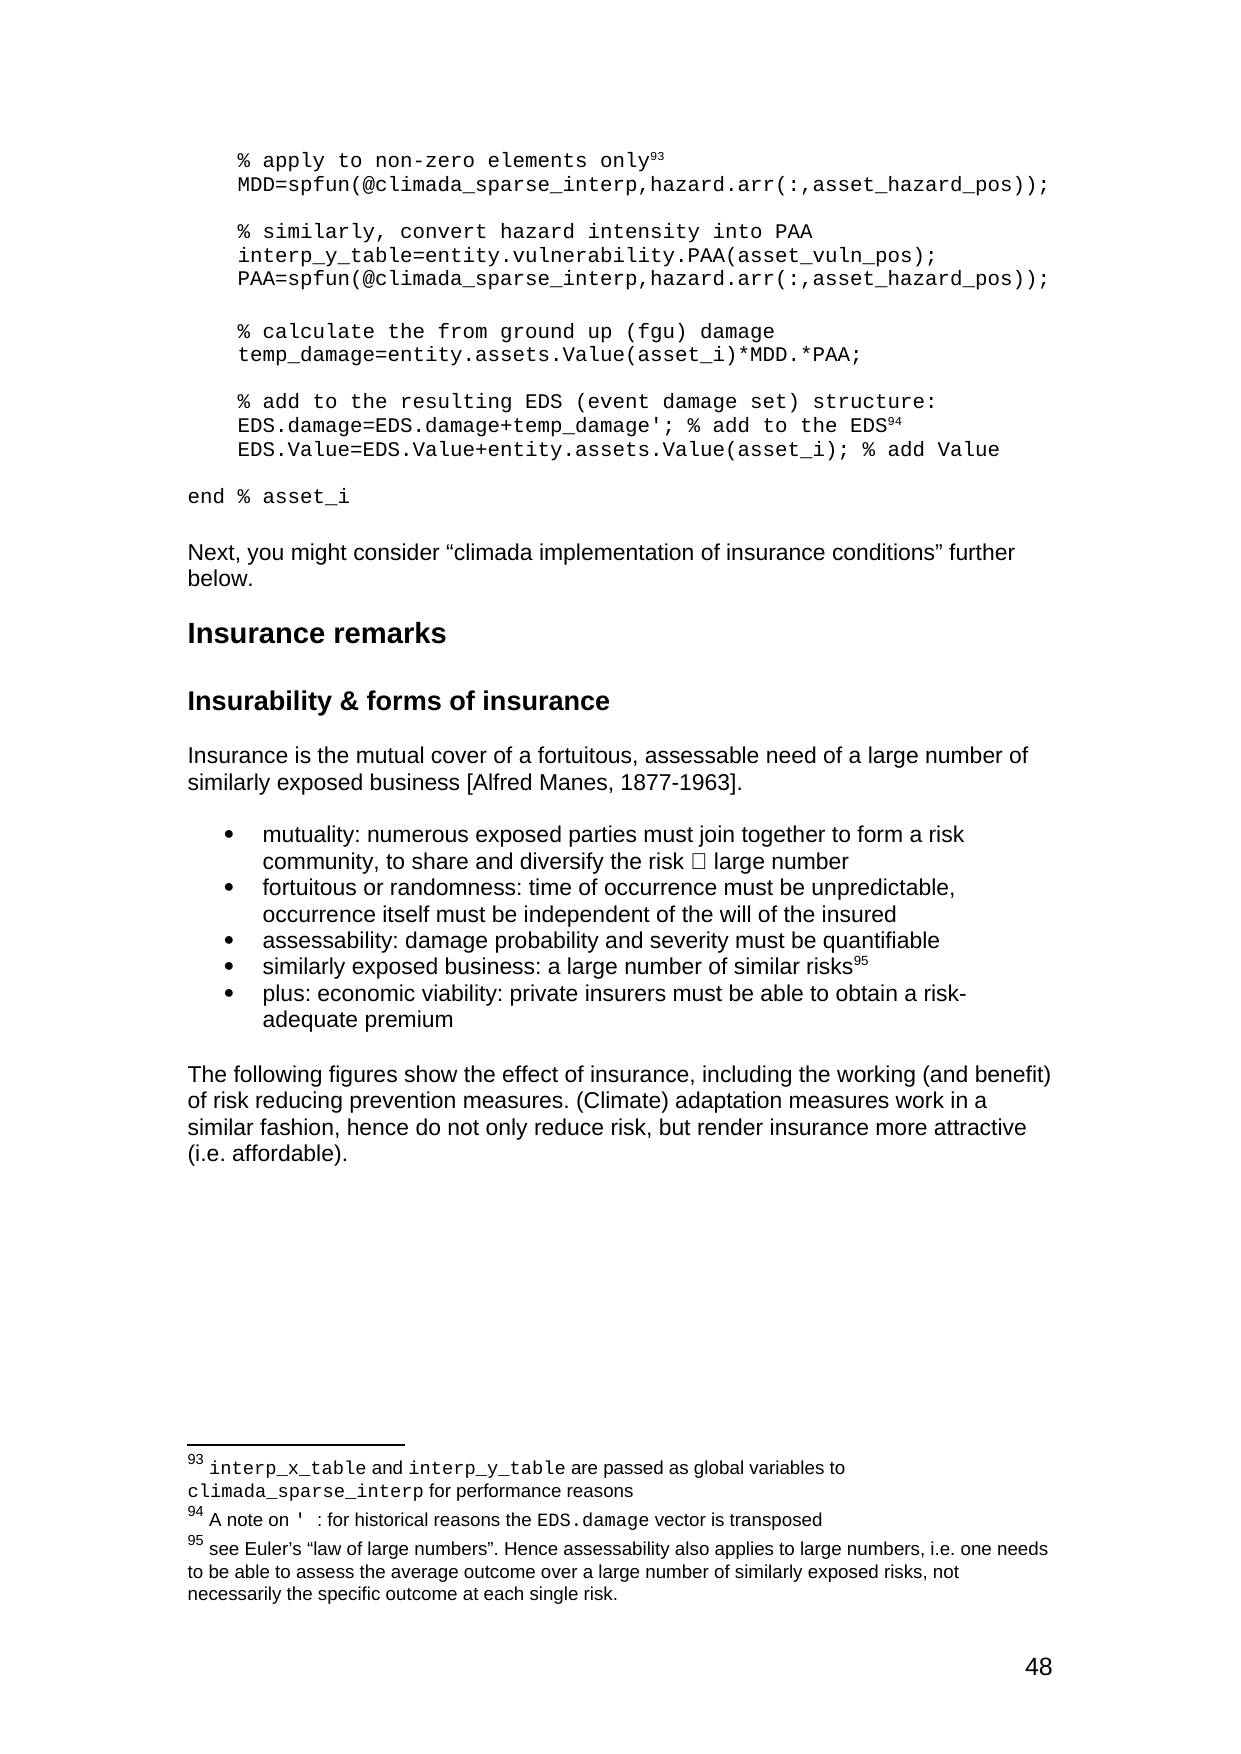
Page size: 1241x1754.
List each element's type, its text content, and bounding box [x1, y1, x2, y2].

text Next, you might consider “climada implementation of insurance conditions” further below. [187, 538, 1053, 591]
text The following figures show the effect of insurance, including the working (and benefit) of risk reducing prevention measures. (Climate) adaptation measures work in a similar fashion, hence do not only reduce risk, but render insurance more attractive (i.e. affordable). [187, 1061, 1053, 1166]
text % apply to non-zero elements only MDD=spfun(@climada_sparse_interp,hazard.arr(:,asset_hazard_pos)); [187, 150, 1053, 197]
subtitle Insurance remarks [187, 616, 1053, 650]
text Insurance is the mutual cover of a fortuitous, assessable need of a large number of similarly exposed business [Alfred Manes, 1877-1963]. [187, 742, 1053, 795]
list plus: economic viability: private insurers must be able to obtain a risk-adequate premium [225, 979, 1053, 1032]
text EDS.damage=EDS.damage+temp_damage'; % add to the EDS [187, 415, 1053, 439]
text % similarly, convert hazard intensity into PAA interp_y_table=entity.vulnerability.PAA(asset_vuln_pos); PAA=spfun(@climada_sparse_interp,hazard.arr(:,asset_hazard_pos)); [187, 197, 1053, 292]
text % add to the resulting EDS (event damage set) structure: [187, 392, 1053, 415]
list similarly exposed business: a large number of similar risks [225, 953, 1053, 979]
text % calculate the from ground up (fgu) damage temp_damage=entity.assets.Value(asset_i)*MDD.*PAA; [187, 321, 1053, 368]
text end % asset_i [187, 486, 1053, 510]
list assessability: damage probability and severity must be quantifiable [225, 927, 1053, 953]
list fortuitous or randomness: time of occurrence must be unpredictable, occurrence itself must be independent of the will of the insured [225, 874, 1053, 927]
list mutuality: numerous exposed parties must join together to form a risk community, to share and diversify the risk  large number [225, 821, 1053, 874]
subtitle Insurability & forms of insurance [187, 685, 1053, 716]
text EDS.Value=EDS.Value+entity.assets.Value(asset_i); % add Value [187, 439, 1053, 462]
